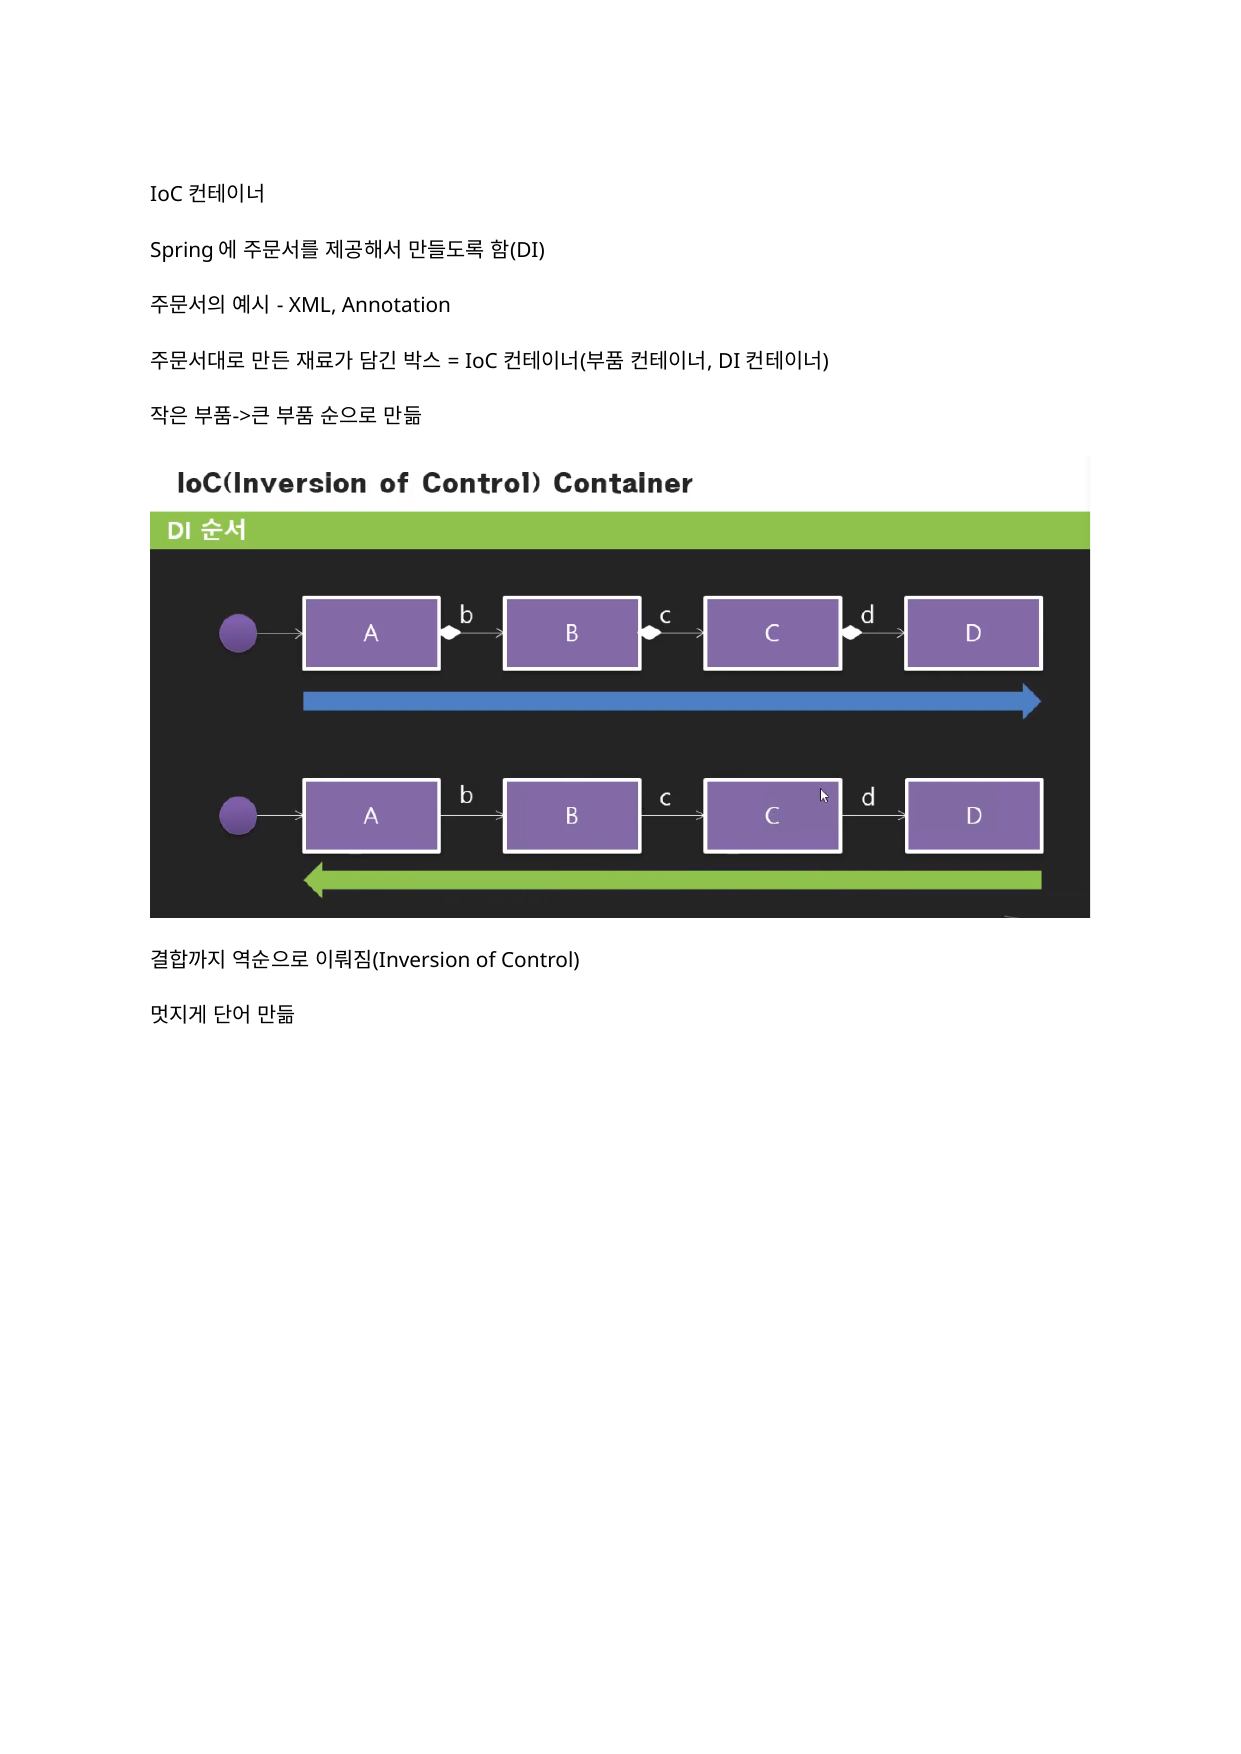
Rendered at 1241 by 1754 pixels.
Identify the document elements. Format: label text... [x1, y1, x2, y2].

text 주문서의 예시 - XML, Annotation [150, 288, 1090, 319]
text 작은 부품->큰 부품 순으로 만듦 [150, 400, 1090, 430]
text Spring에 주문서를 제공해서 만들도록 함(DI) [150, 233, 1090, 263]
text 멋지게 단어 만듦 [150, 998, 1090, 1029]
picture [150, 455, 1091, 918]
text 결합까지 역순으로 이뤄짐(Inversion of Control) [150, 943, 1090, 973]
text IoC 컨테이너 [150, 177, 1090, 207]
text 주문서대로 만든 재료가 담긴 박스 = IoC 컨테이너(부품 컨테이너, DI 컨테이너) [150, 344, 1090, 374]
